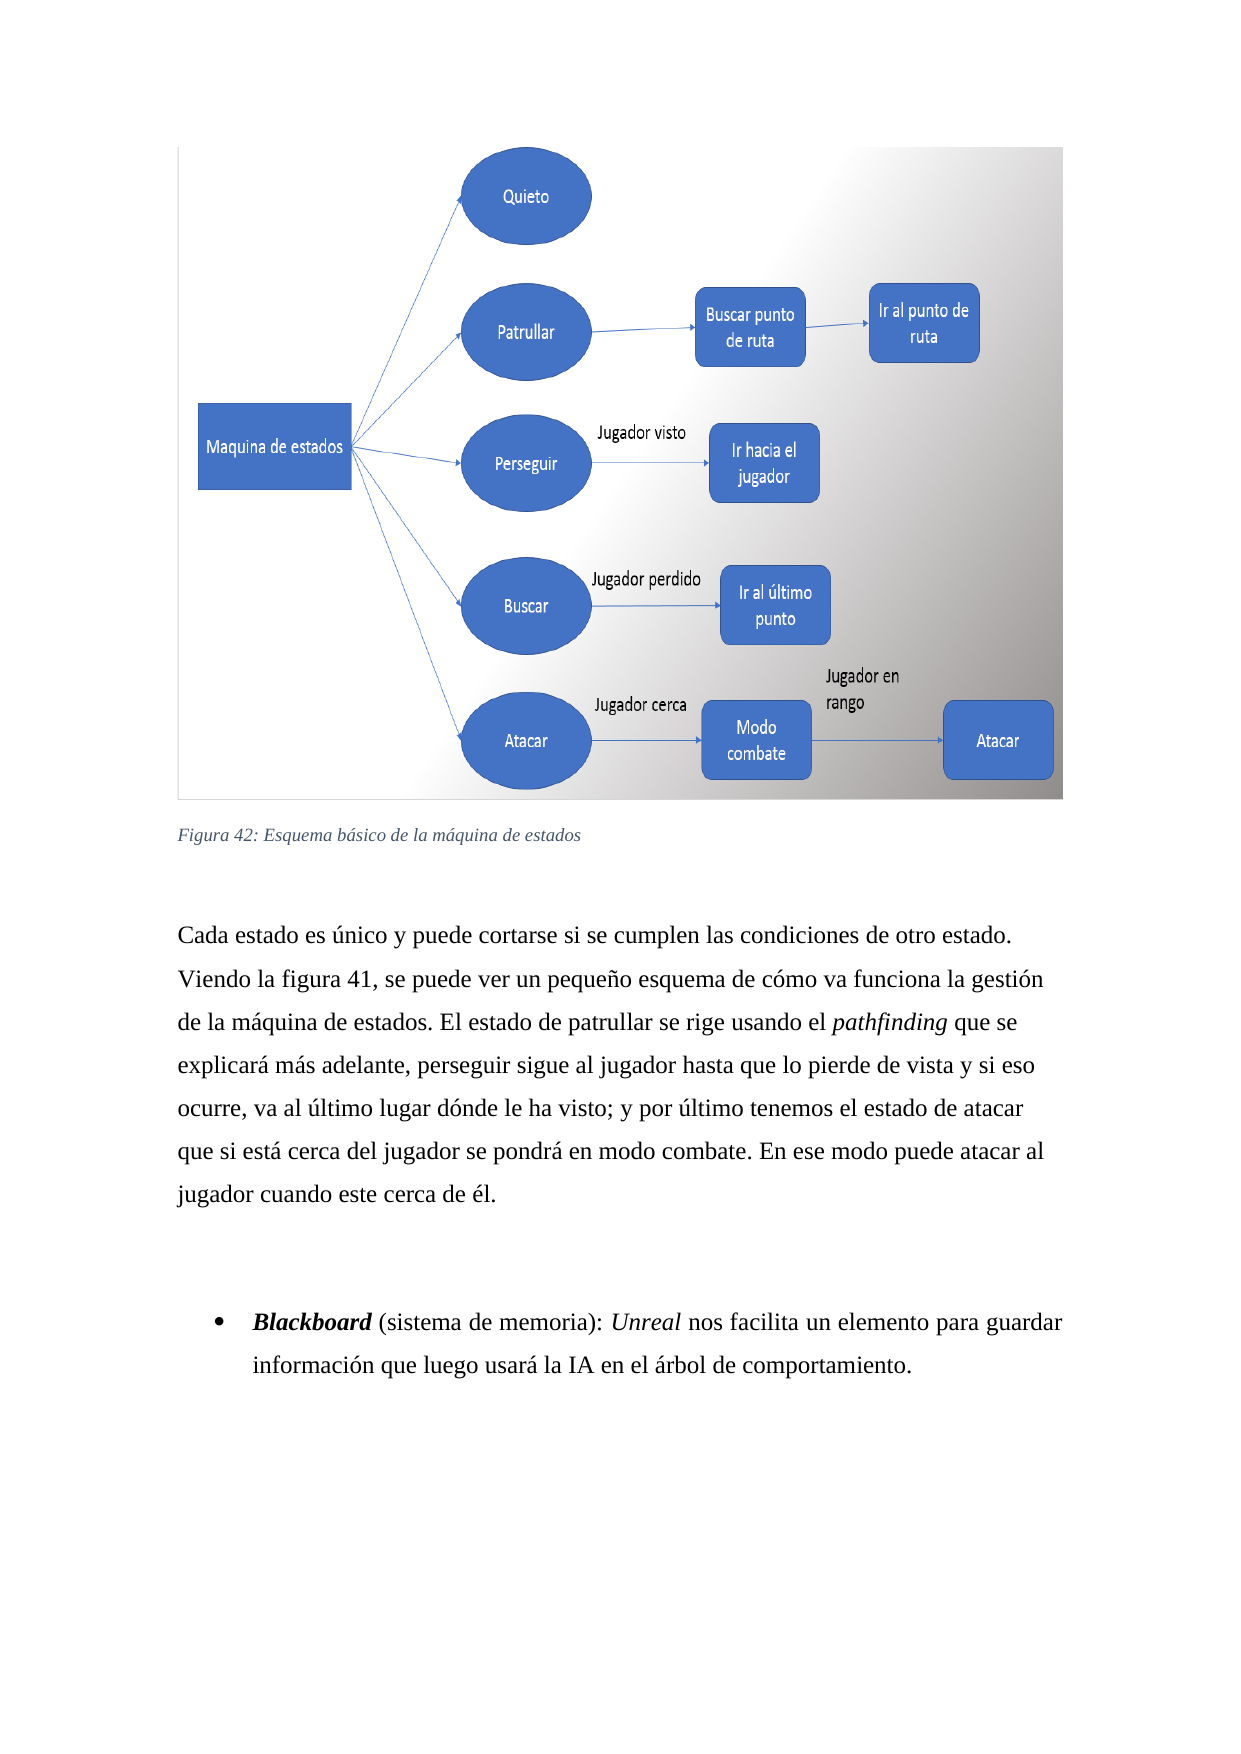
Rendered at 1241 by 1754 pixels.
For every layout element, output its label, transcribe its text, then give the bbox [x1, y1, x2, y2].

text Cada estado es único y puede cortarse si se cumplen las condiciones de otro estado. Viendo la figura 41, se puede ver un pequeño esquema de cómo va funciona la gestión de la máquina de estados. El estado de patrullar se rige usando el pathfinding que se explicará más adelante, perseguir sigue al jugador hasta que lo pierde de vista y si eso ocurre, va al último lugar dónde le ha visto; y por último tenemos el estado de atacar que si está cerca del jugador se pondrá en modo combate. En ese modo puede atacar al jugador cuando este cerca de él. [177, 921, 1063, 1208]
list Blackboard (sistema de memoria): Unreal nos facilita un elemento para guardar información que luego usará la IA en el árbol de comportamiento. [215, 1307, 1063, 1379]
picture [177, 147, 1063, 800]
